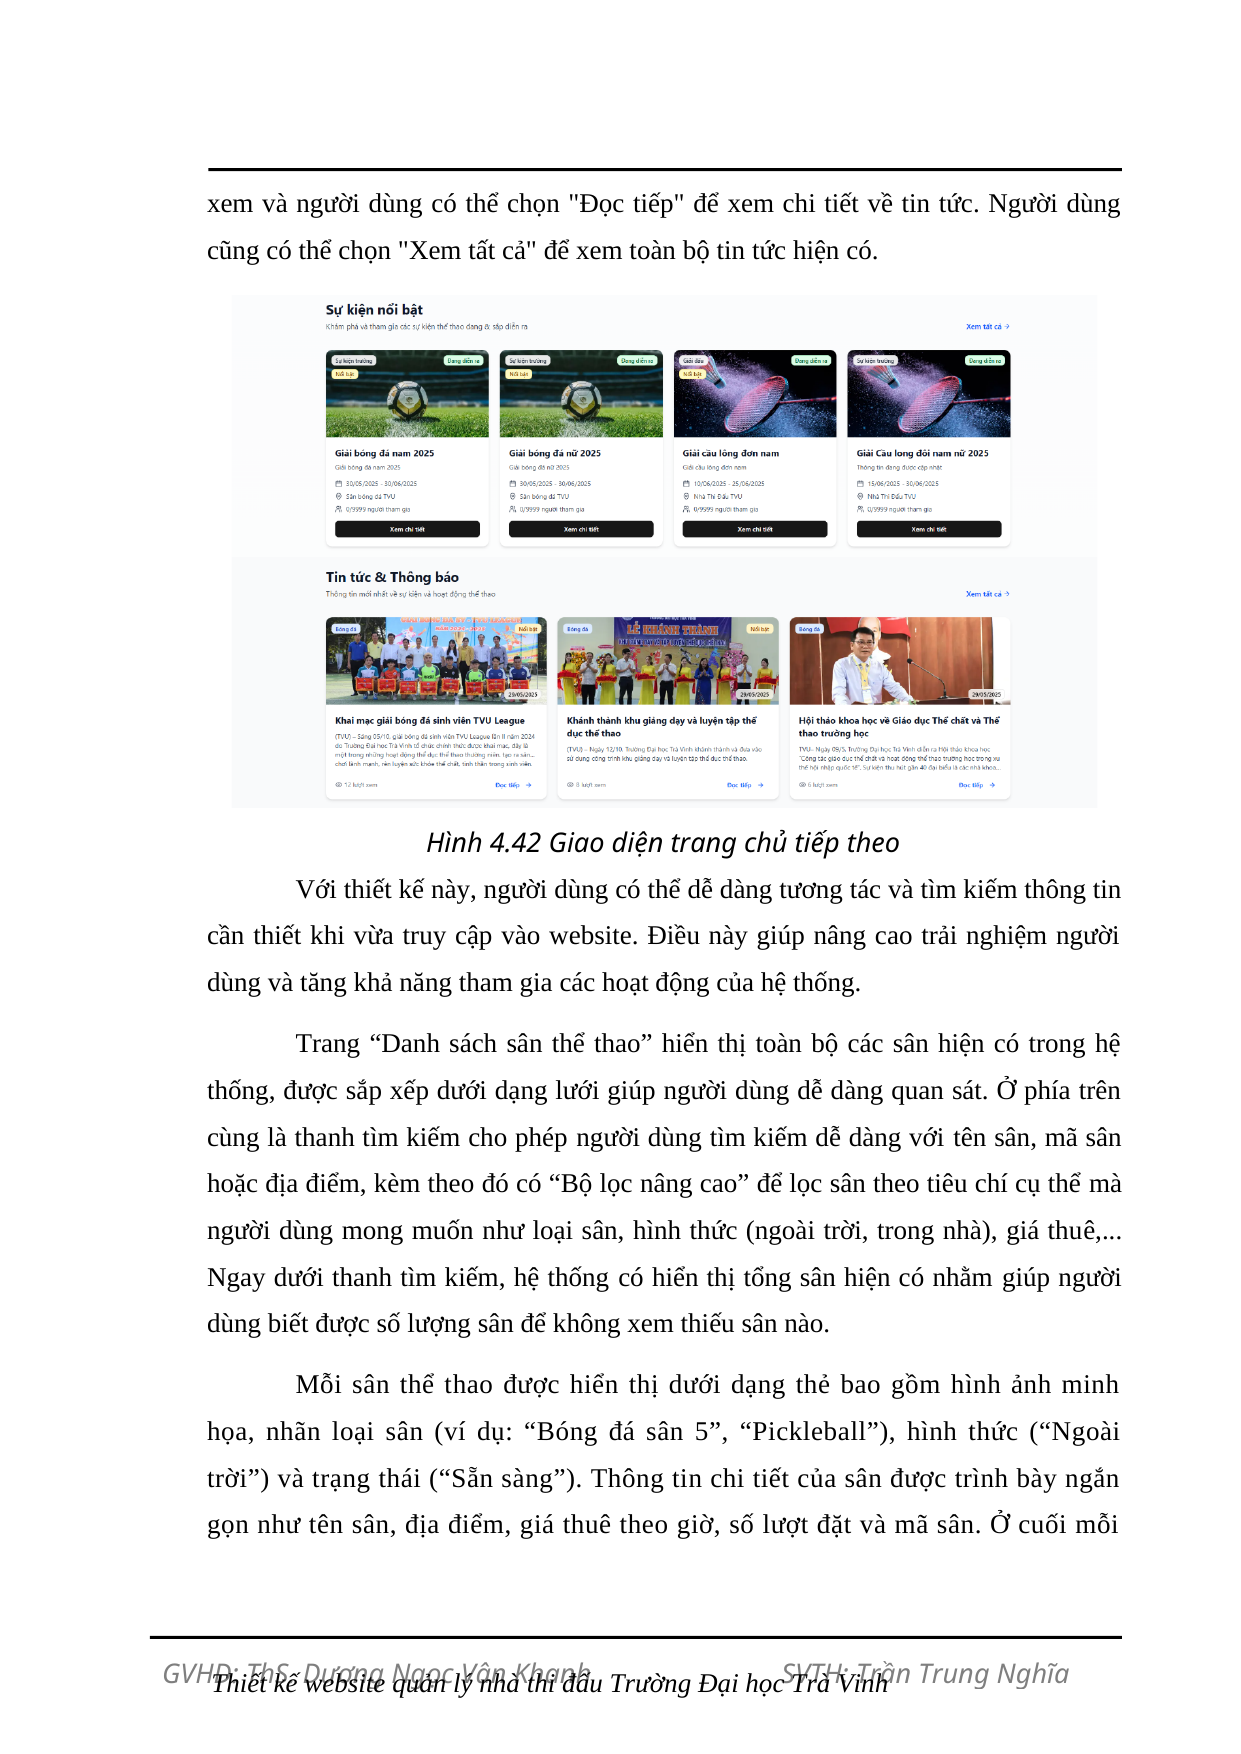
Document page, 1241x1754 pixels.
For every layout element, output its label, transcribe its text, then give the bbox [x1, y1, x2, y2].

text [207, 1369, 1122, 1540]
picture [231, 295, 1098, 808]
text Với thiết kế này, người dùng có thể dễ dàng tương tác và tìm kiếm thông tin cần thiết khi vừa truy cập vào website. Điều này giúp nâng cao trải nghiệm người dùng và tăng khả năng tham gia các hoạt động của hệ thống. [207, 873, 1122, 997]
text Trang “Danh sách sân thể thao” hiển thị toàn bộ các sân hiện có trong hệ thống, được sắp xếp dưới dạng lưới giúp người dùng dễ dàng quan sát. Ở phía trên cùng là thanh tìm kiếm cho phép người dùng tìm kiếm dễ dàng với tên sân, mã sân hoặc địa điểm, kèm theo đó có “Bộ lọc nâng cao” để lọc sân theo tiêu chí cụ thể mà người dùng mong muốn như loại sân, hình thức (ngoài trời, trong nhà), giá thuê,... Ngay dưới thanh tìm kiếm, hệ thống có hiển thị tổng sân hiện có nhằm giúp người dùng biết được số lượng sân để không xem thiếu sân nào. [207, 1027, 1122, 1338]
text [207, 148, 1122, 265]
